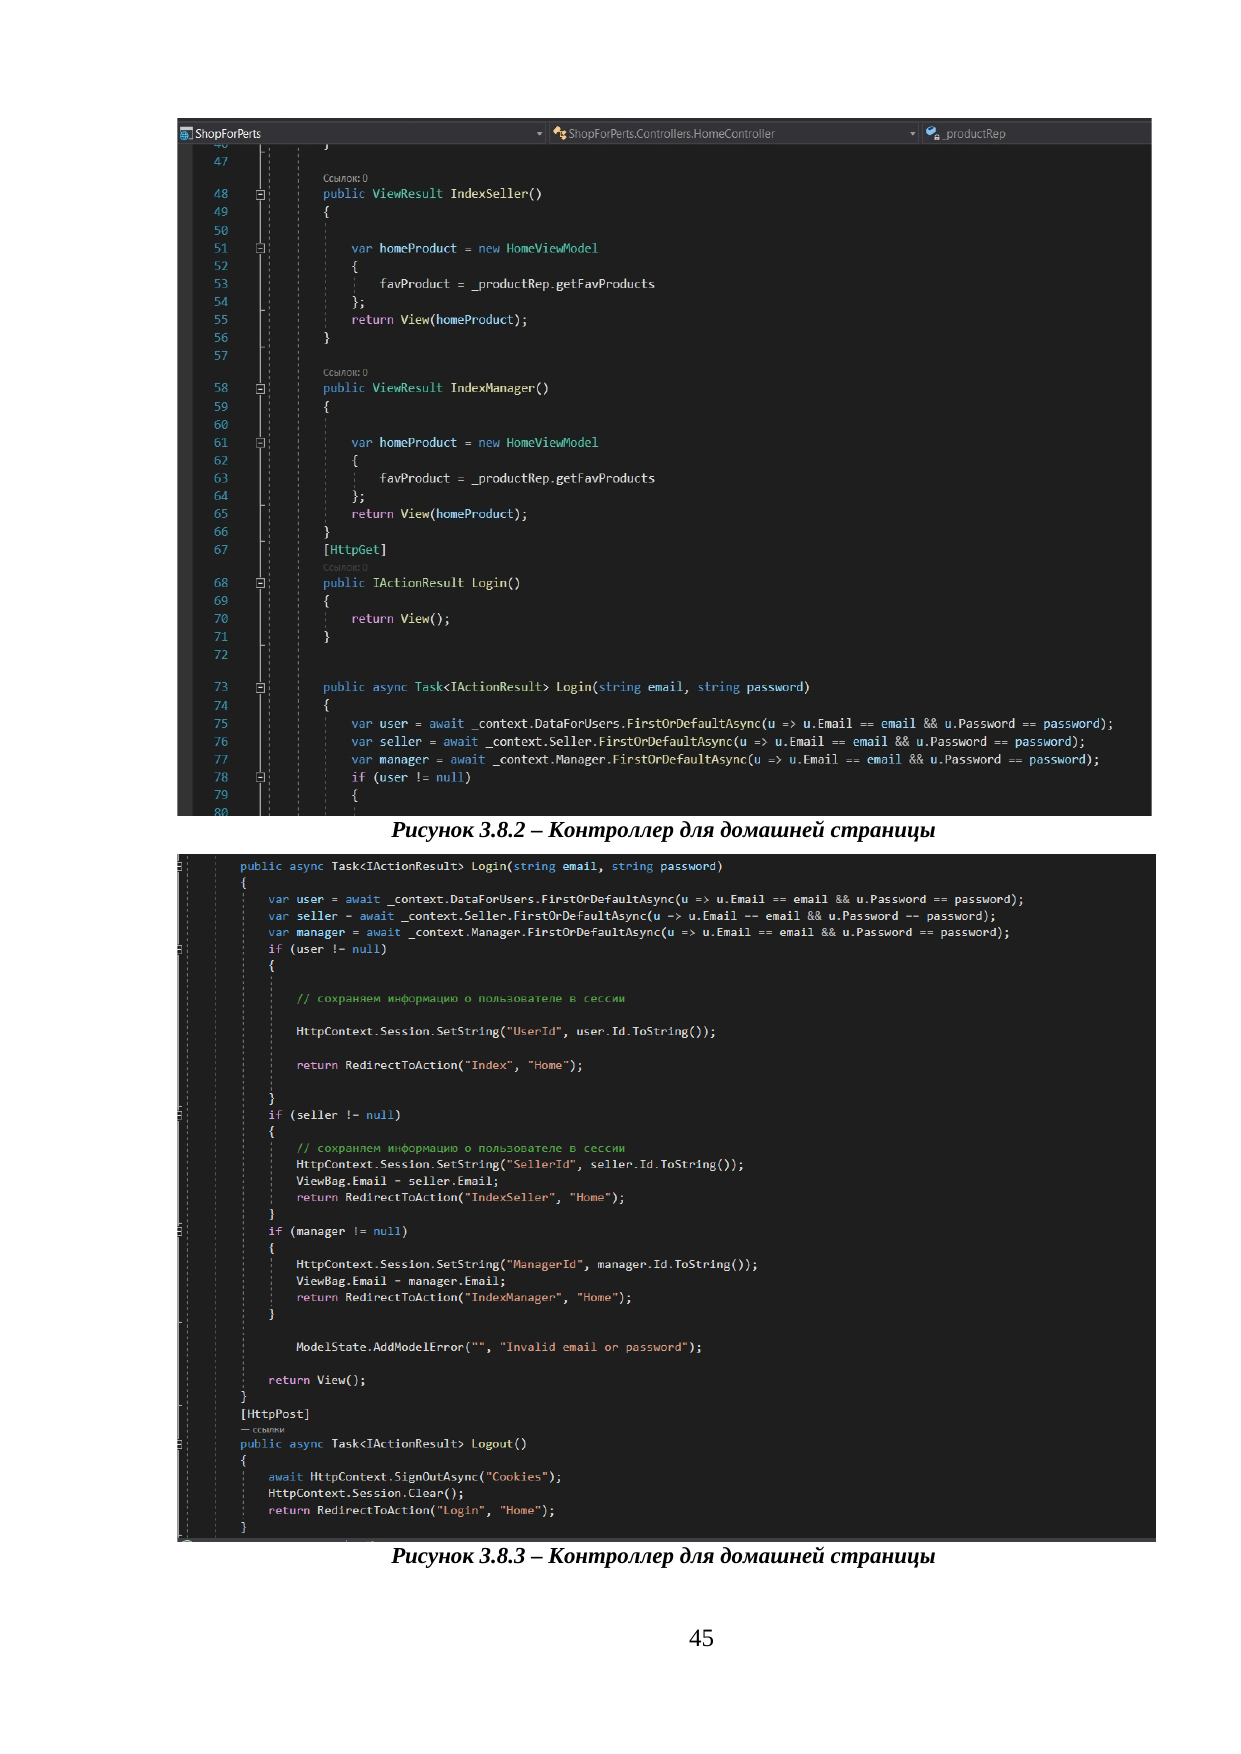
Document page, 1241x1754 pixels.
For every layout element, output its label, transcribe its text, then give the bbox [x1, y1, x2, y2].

text Рисунок 3.8.2 – Контроллер для домашней страницы [177, 816, 1152, 842]
picture [177, 118, 1152, 816]
text Рисунок 3.8.3 – Контроллер для домашней страницы [177, 1542, 1152, 1568]
picture [177, 854, 1156, 1542]
